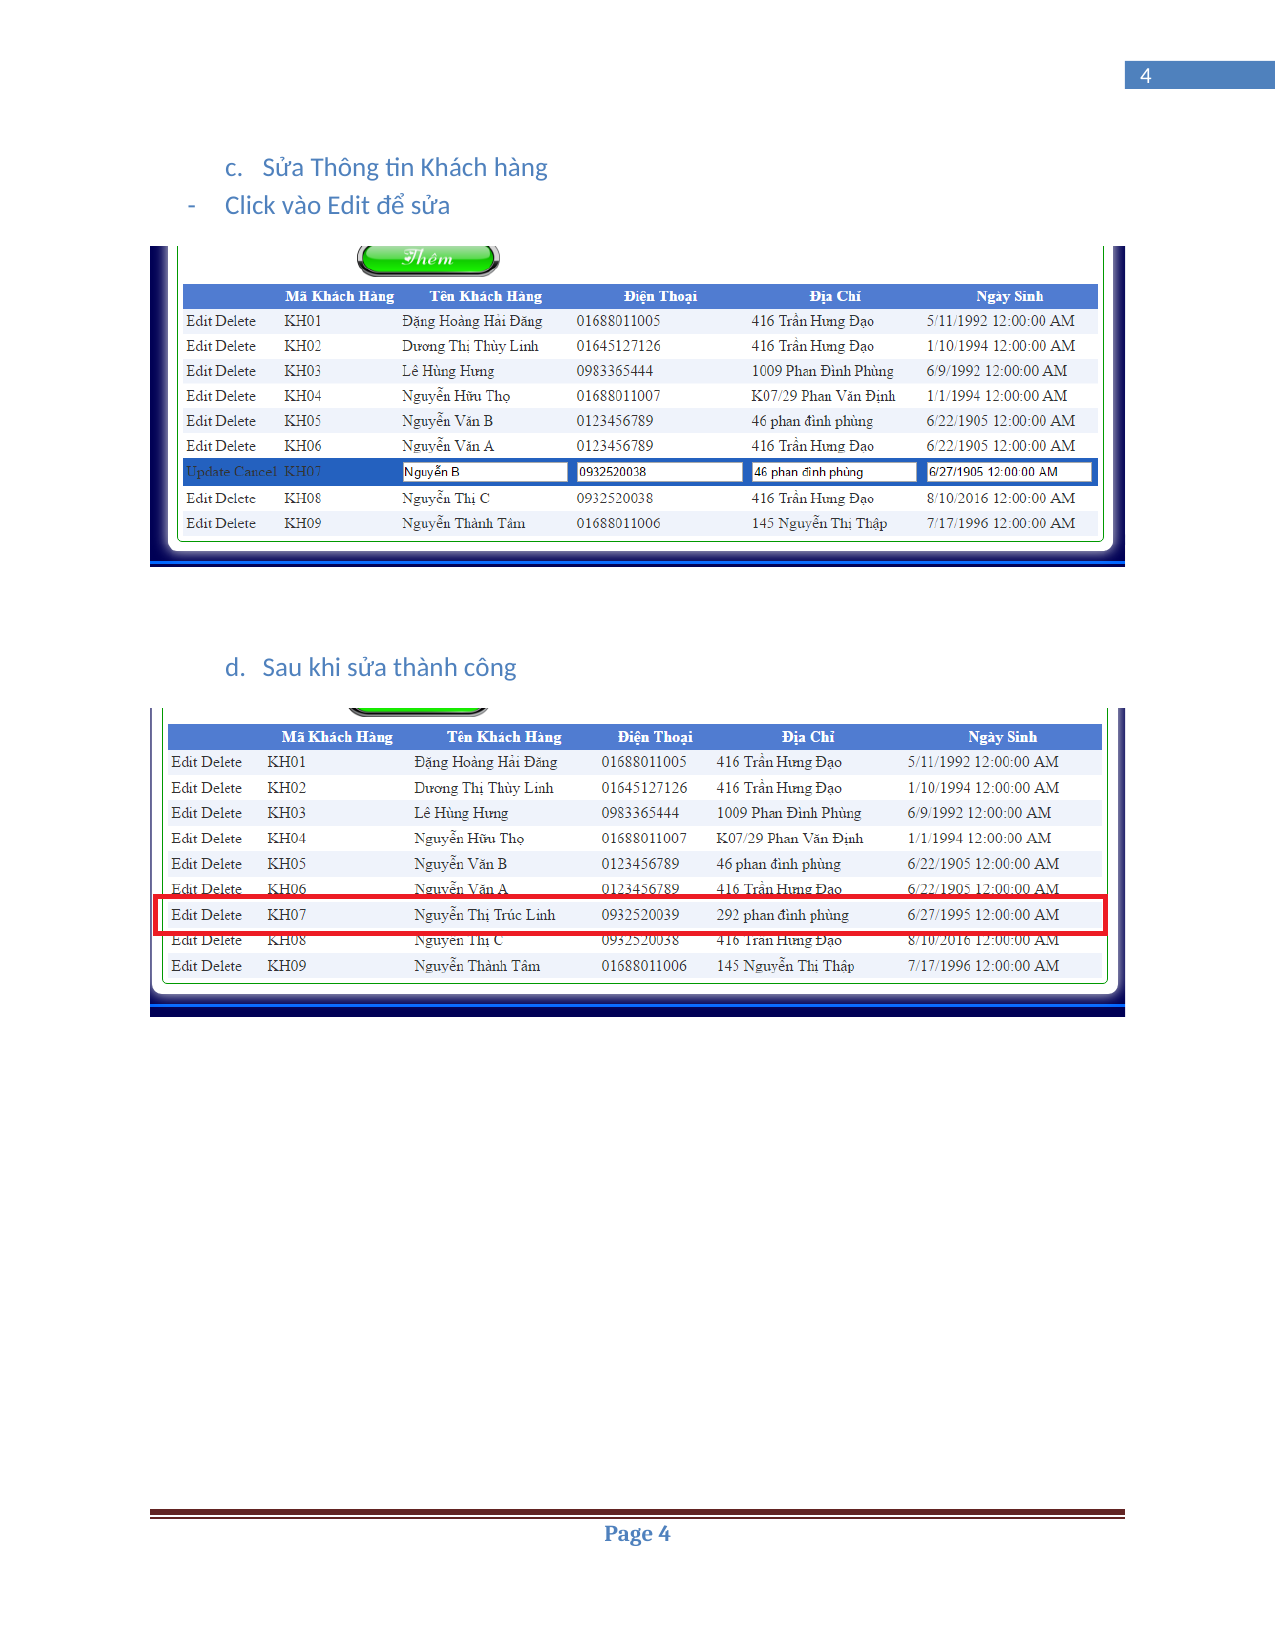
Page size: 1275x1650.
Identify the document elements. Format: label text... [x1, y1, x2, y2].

list Sửa Thông tin Khách hàng [225, 150, 1125, 183]
list Click vào Edit để sửa [187, 188, 1125, 221]
picture [150, 708, 1125, 1017]
list Sau khi sửa thành công [225, 650, 1125, 683]
picture [150, 246, 1125, 567]
